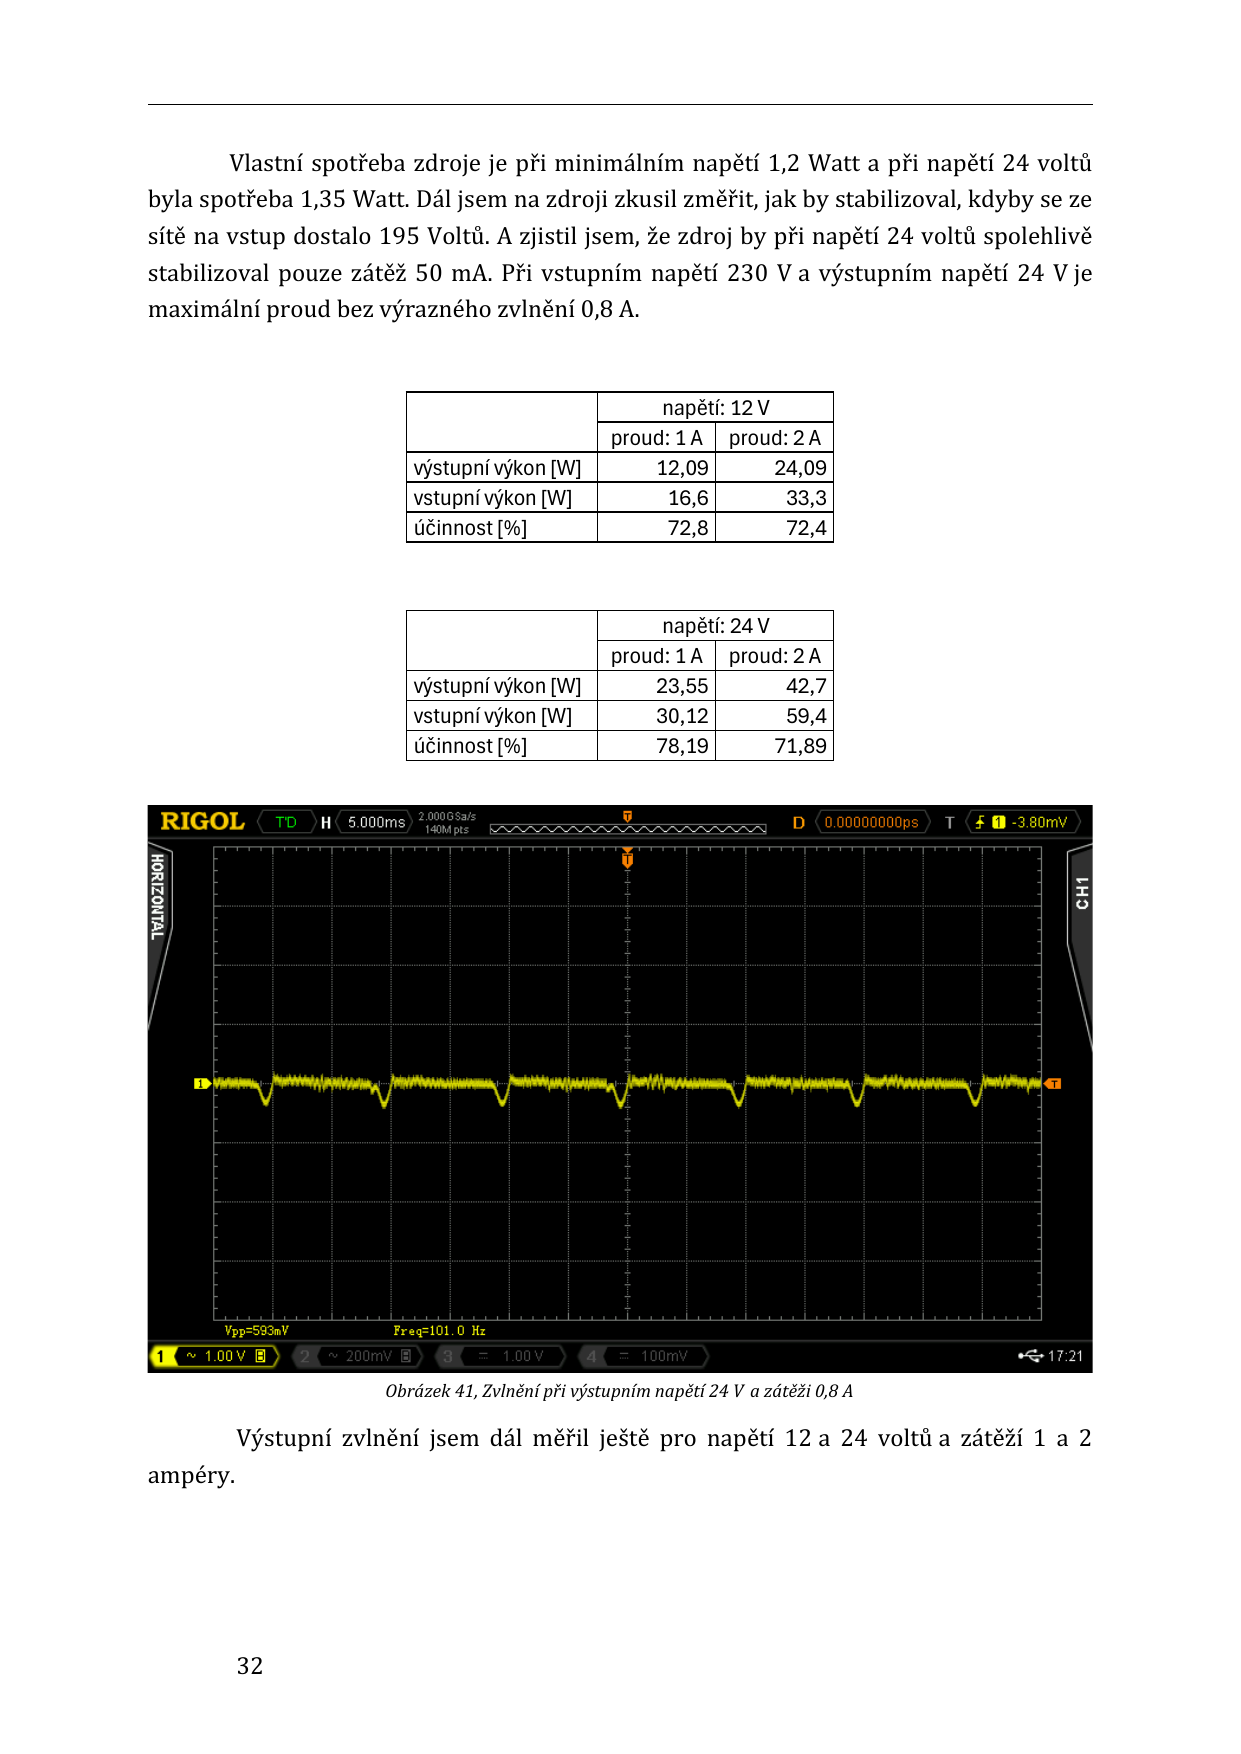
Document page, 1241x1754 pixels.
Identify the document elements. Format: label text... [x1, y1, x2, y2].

text Výstupní zvlnění jsem dál měřil ještě pro napětí 12 a 24 voltů a zátěží 1 a 2 ampéry. [148, 1423, 1093, 1489]
table_cell 12,09 [598, 453, 715, 481]
table_cell výstupní výkon [W] [407, 671, 597, 700]
table_cell 33,3 [716, 483, 833, 511]
table_cell 16,6 [598, 483, 715, 511]
text Vlastní spotřeba zdroje je při minimálním napětí 1,2 Watt a při napětí 24 voltů byla spotřeba 1,35 Watt. Dál jsem na zdroji zkusil změřit, jak by stabilizoval, kdyby se ze sítě na vstup dostalo 195 Voltů. A zjistil jsem, že zdroj by při napětí 24 voltů spolehlivě stabilizoval pouze zátěž 50 mA. Při vstupním napětí 230 V a výstupním napětí 24 V je maximální proud bez výrazného zvlnění 0,8 A. [148, 148, 1093, 323]
table_cell 72,8 [598, 513, 715, 541]
table_cell vstupní výkon [W] [407, 483, 597, 511]
table_cell 71,89 [716, 731, 833, 760]
table_header napětí: 24 V [598, 611, 833, 640]
table_cell 30,12 [598, 701, 715, 730]
table_cell 72,4 [716, 513, 833, 541]
table_header [407, 611, 597, 670]
table_header [407, 393, 597, 451]
table_cell účinnost [%] [407, 731, 597, 760]
table_cell 24,09 [716, 453, 833, 481]
table_cell 42,7 [716, 671, 833, 700]
table_cell účinnost [%] [407, 513, 597, 541]
table_cell výstupní výkon [W] [407, 453, 597, 481]
table_cell vstupní výkon [W] [407, 701, 597, 730]
table_cell 78,19 [598, 731, 715, 760]
table_cell proud: 2 A [716, 641, 833, 670]
table_cell proud: 1 A [598, 641, 715, 670]
table_cell 59,4 [716, 701, 833, 730]
table_cell proud: 1 A [598, 423, 715, 451]
table_header napětí: 12 V [598, 393, 833, 421]
table_cell proud: 2 A [716, 423, 833, 451]
text Obrázek 41, Zvlnění při výstupním napětí 24 V a zátěži 0,8 A [148, 1380, 1093, 1402]
table_cell 23,55 [598, 671, 715, 700]
